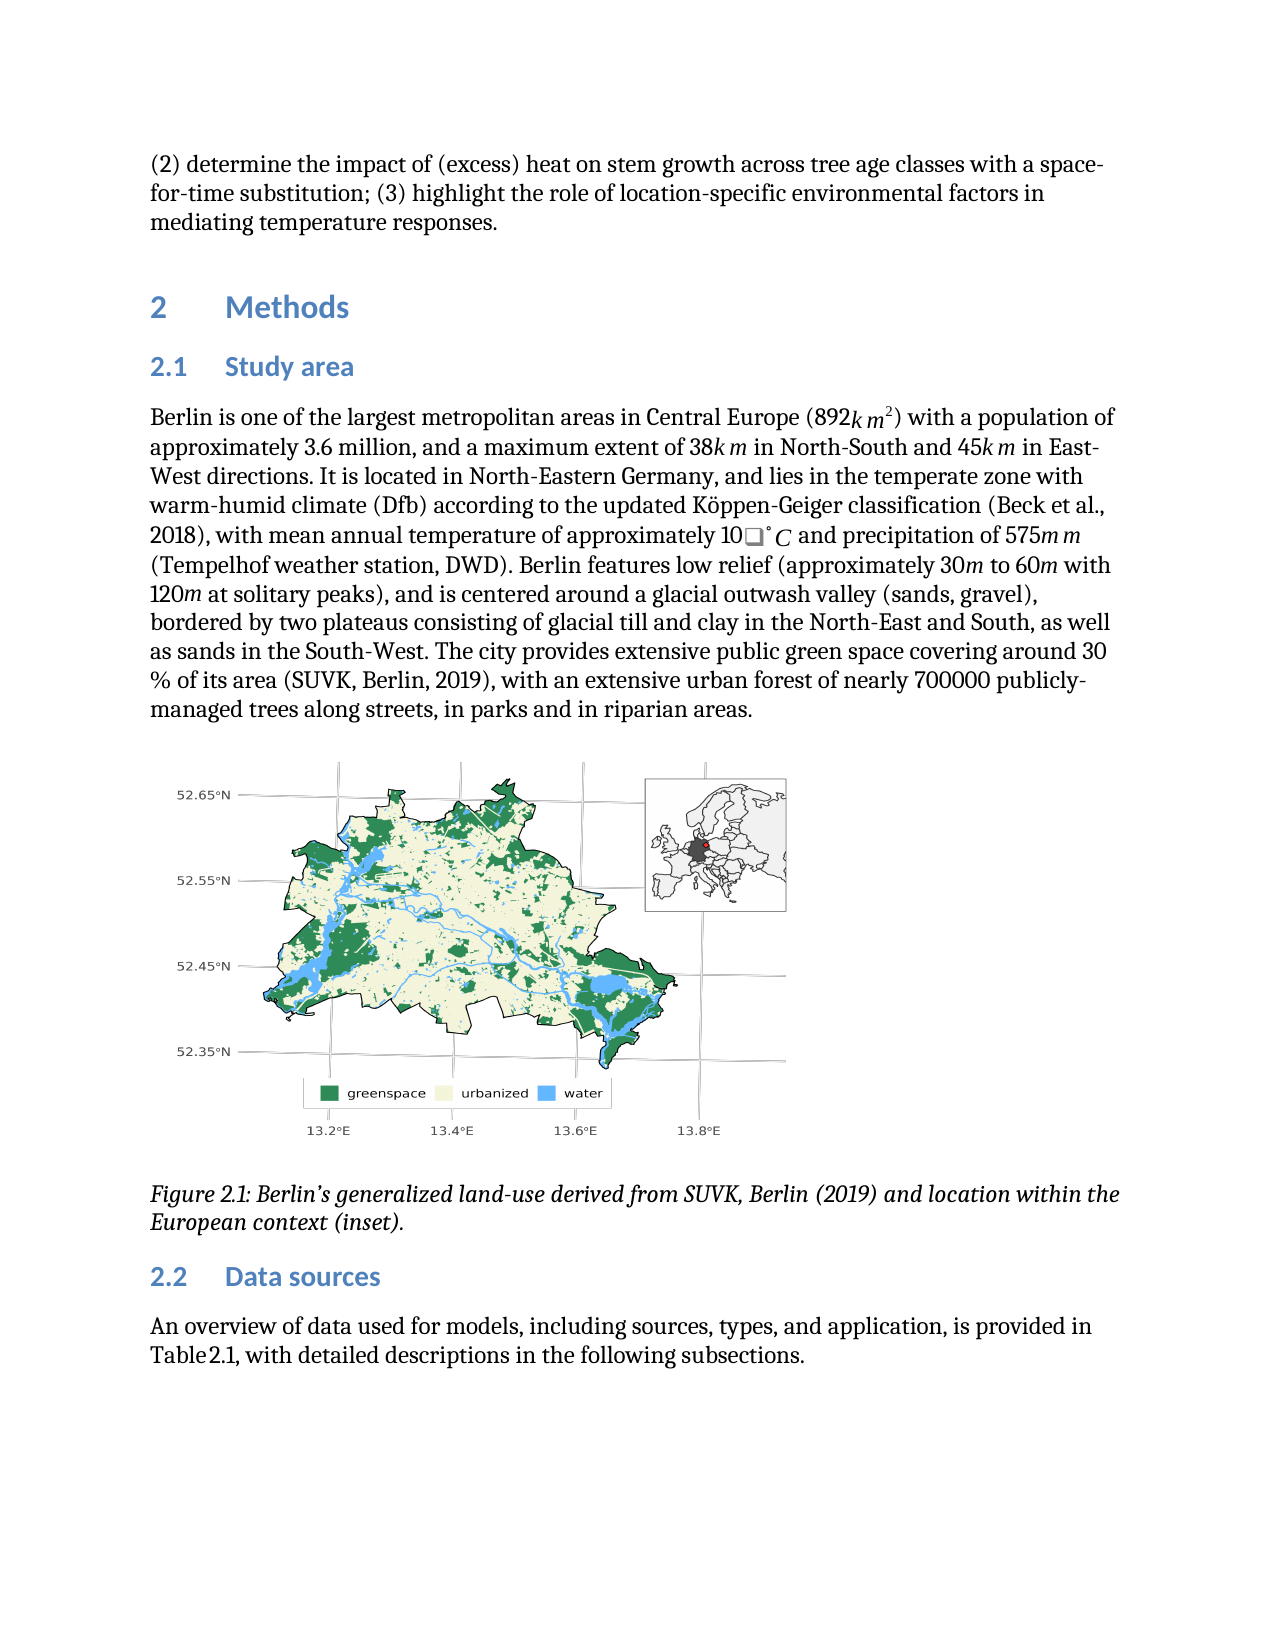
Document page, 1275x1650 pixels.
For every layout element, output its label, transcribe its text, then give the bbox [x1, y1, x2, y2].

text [150, 150, 1125, 236]
text Berlin is one of the largest metropolitan areas in Central Europe (892) with a population of approximately 3.6 million, and a maximum extent of 38 in North-South and 45 in East-West directions. It is located in North-Eastern Germany, and lies in the temperate zone with warm-humid climate (Dfb) according to the updated Köppen-Geiger classification (Beck et al., 2018), with mean annual temperature of approximately 10 and precipitation of 575 (Tempelhof weather station, DWD). Berlin features low relief (approximately 30 to 60 with 120 at solitary peaks), and is centered around a glacial outwash valley (sands, gravel), bordered by two plateaus consisting of glacial till and clay in the North-East and South, as well as sands in the South-West. The city provides extensive public green space covering around 30 of its area (SUVK, Berlin, 2019), with an extensive urban forest of nearly 700000 publicly-managed trees along streets, in parks and in riparian areas. [150, 402, 1125, 723]
subtitle 2 Methods [150, 286, 1125, 327]
text An overview of data used for models, including sources, types, and application, is provided in Table2.1, with detailed descriptions in the following subsections. [150, 1312, 1125, 1370]
text Figure 2.1: Berlin’s generalized land-use derived from SUVK, Berlin (2019) and location within the European context (inset). [150, 1179, 1125, 1237]
subtitle 2.2 Data sources [150, 1258, 1125, 1293]
subtitle 2.1 Study area [150, 348, 1125, 383]
picture [168, 742, 794, 1159]
